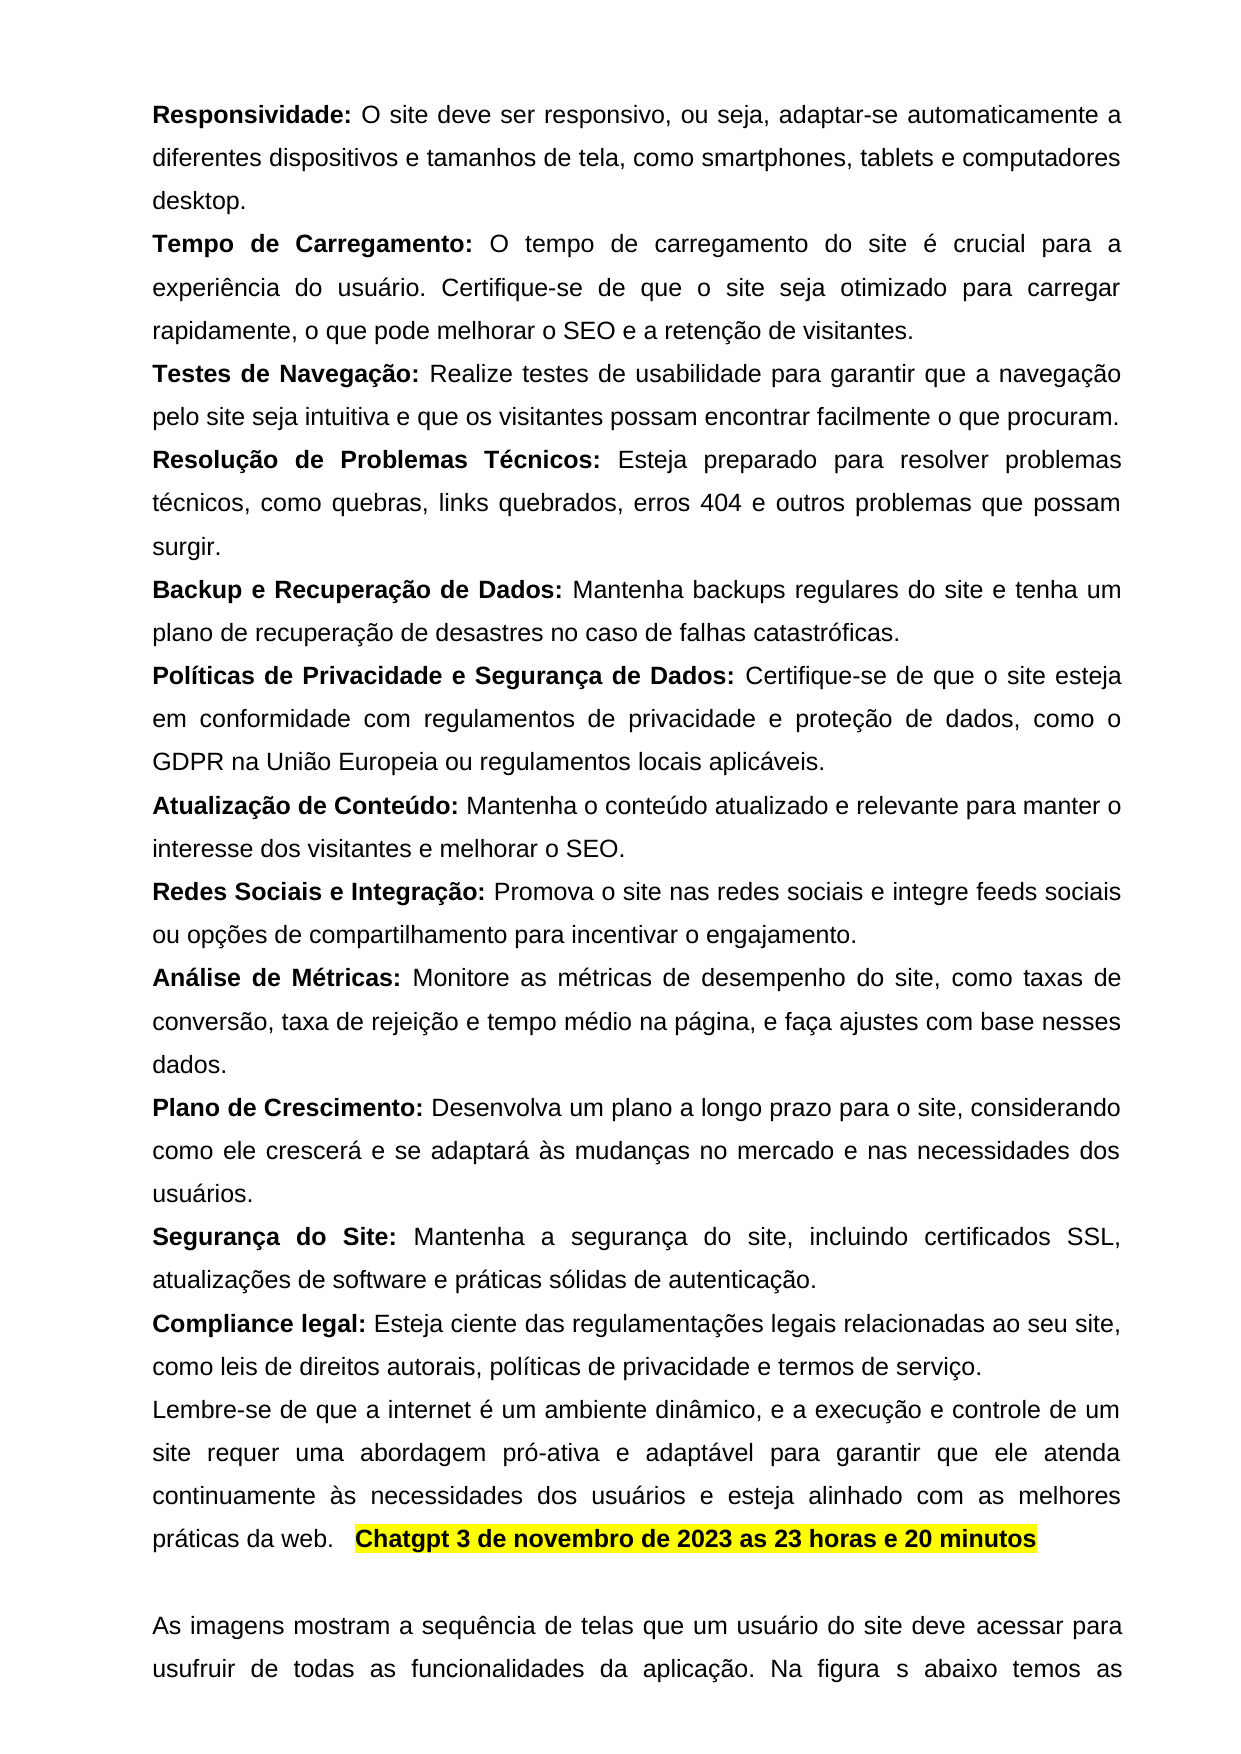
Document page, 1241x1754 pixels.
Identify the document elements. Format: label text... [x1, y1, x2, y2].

text Testes de Navegação: Realize testes de usabilidade para garantir que a navegação pelo site seja intuitiva e que os visitantes possam encontrar facilmente o que procuram. [152, 359, 1122, 431]
text Backup e Recuperação de Dados: Mantenha backups regulares do site e tenha um plano de recuperação de desastres no caso de falhas catastróficas. [152, 575, 1122, 647]
text Plano de Crescimento: Desenvolva um plano a longo prazo para o site, considerando como ele crescerá e se adaptará às mudanças no mercado e nas necessidades dos usuários. [152, 1093, 1122, 1208]
text Análise de Métricas: Monitore as métricas de desempenho do site, como taxas de conversão, taxa de rejeição e tempo médio na página, e faça ajustes com base nesses dados. [152, 963, 1122, 1078]
text Lembre-se de que a internet é um ambiente dinâmico, e a execução e controle de um site requer uma abordagem pró-ativa e adaptável para garantir que ele atenda continuamente às necessidades dos usuários e esteja alinhado com as melhores práticas da web.Parte superior do formulário Chatgpt 3 de novembro de 2023 as 23 horas e 20 minutos [152, 1395, 1122, 1553]
text Redes Sociais e Integração: Promova o site nas redes sociais e integre feeds sociais ou opções de compartilhamento para incentivar o engajamento. [152, 877, 1122, 949]
text Compliance legal: Esteja ciente das regulamentações legais relacionadas ao seu site, como leis de direitos autorais, políticas de privacidade e termos de serviço. [152, 1309, 1122, 1381]
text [152, 1611, 1122, 1683]
text Tempo de Carregamento: O tempo de carregamento do site é crucial para a experiência do usuário. Certifique-se de que o site seja otimizado para carregar rapidamente, o que pode melhorar o SEO e a retenção de visitantes. [152, 229, 1122, 344]
text Políticas de Privacidade e Segurança de Dados: Certifique-se de que o site esteja em conformidade com regulamentos de privacidade e proteção de dados, como o GDPR na União Europeia ou regulamentos locais aplicáveis. [152, 661, 1122, 776]
text Responsividade: O site deve ser responsivo, ou seja, adaptar-se automaticamente a diferentes dispositivos e tamanhos de tela, como smartphones, tablets e computadores desktop. [152, 100, 1122, 215]
text Segurança do Site: Mantenha a segurança do site, incluindo certificados SSL, atualizações de software e práticas sólidas de autenticação. [152, 1222, 1122, 1294]
text Atualização de Conteúdo: Mantenha o conteúdo atualizado e relevante para manter o interesse dos visitantes e melhorar o SEO. [152, 791, 1122, 862]
text Resolução de Problemas Técnicos: Esteja preparado para resolver problemas técnicos, como quebras, links quebrados, erros 404 e outros problemas que possam surgir. [152, 445, 1122, 560]
